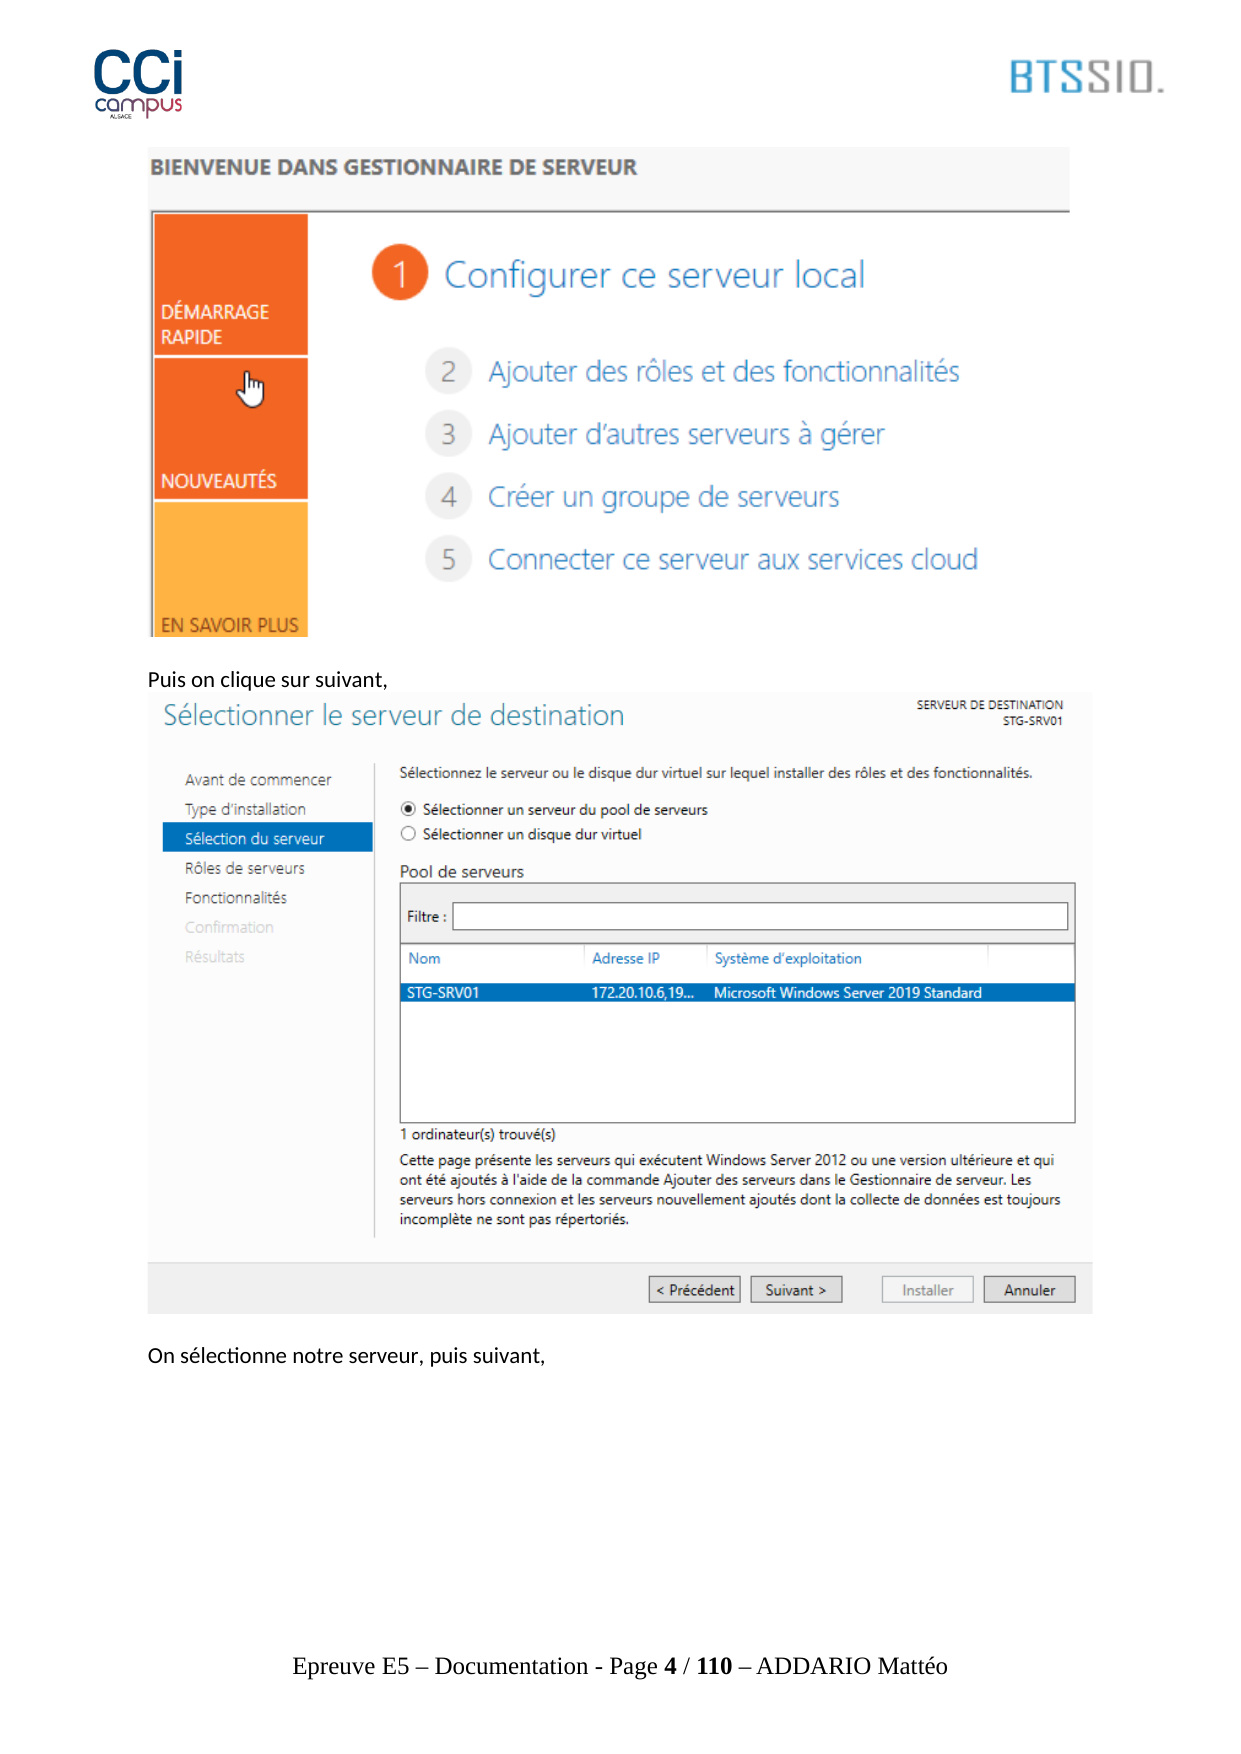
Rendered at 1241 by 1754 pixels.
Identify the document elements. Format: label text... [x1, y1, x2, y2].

picture [147, 692, 1093, 1314]
picture [1004, 46, 1169, 104]
picture [81, 45, 195, 123]
picture [147, 147, 1070, 637]
text Puis on clique sur suivant, [148, 665, 1092, 692]
text On sélectionne notre serveur, puis suivant, [148, 1341, 1092, 1369]
